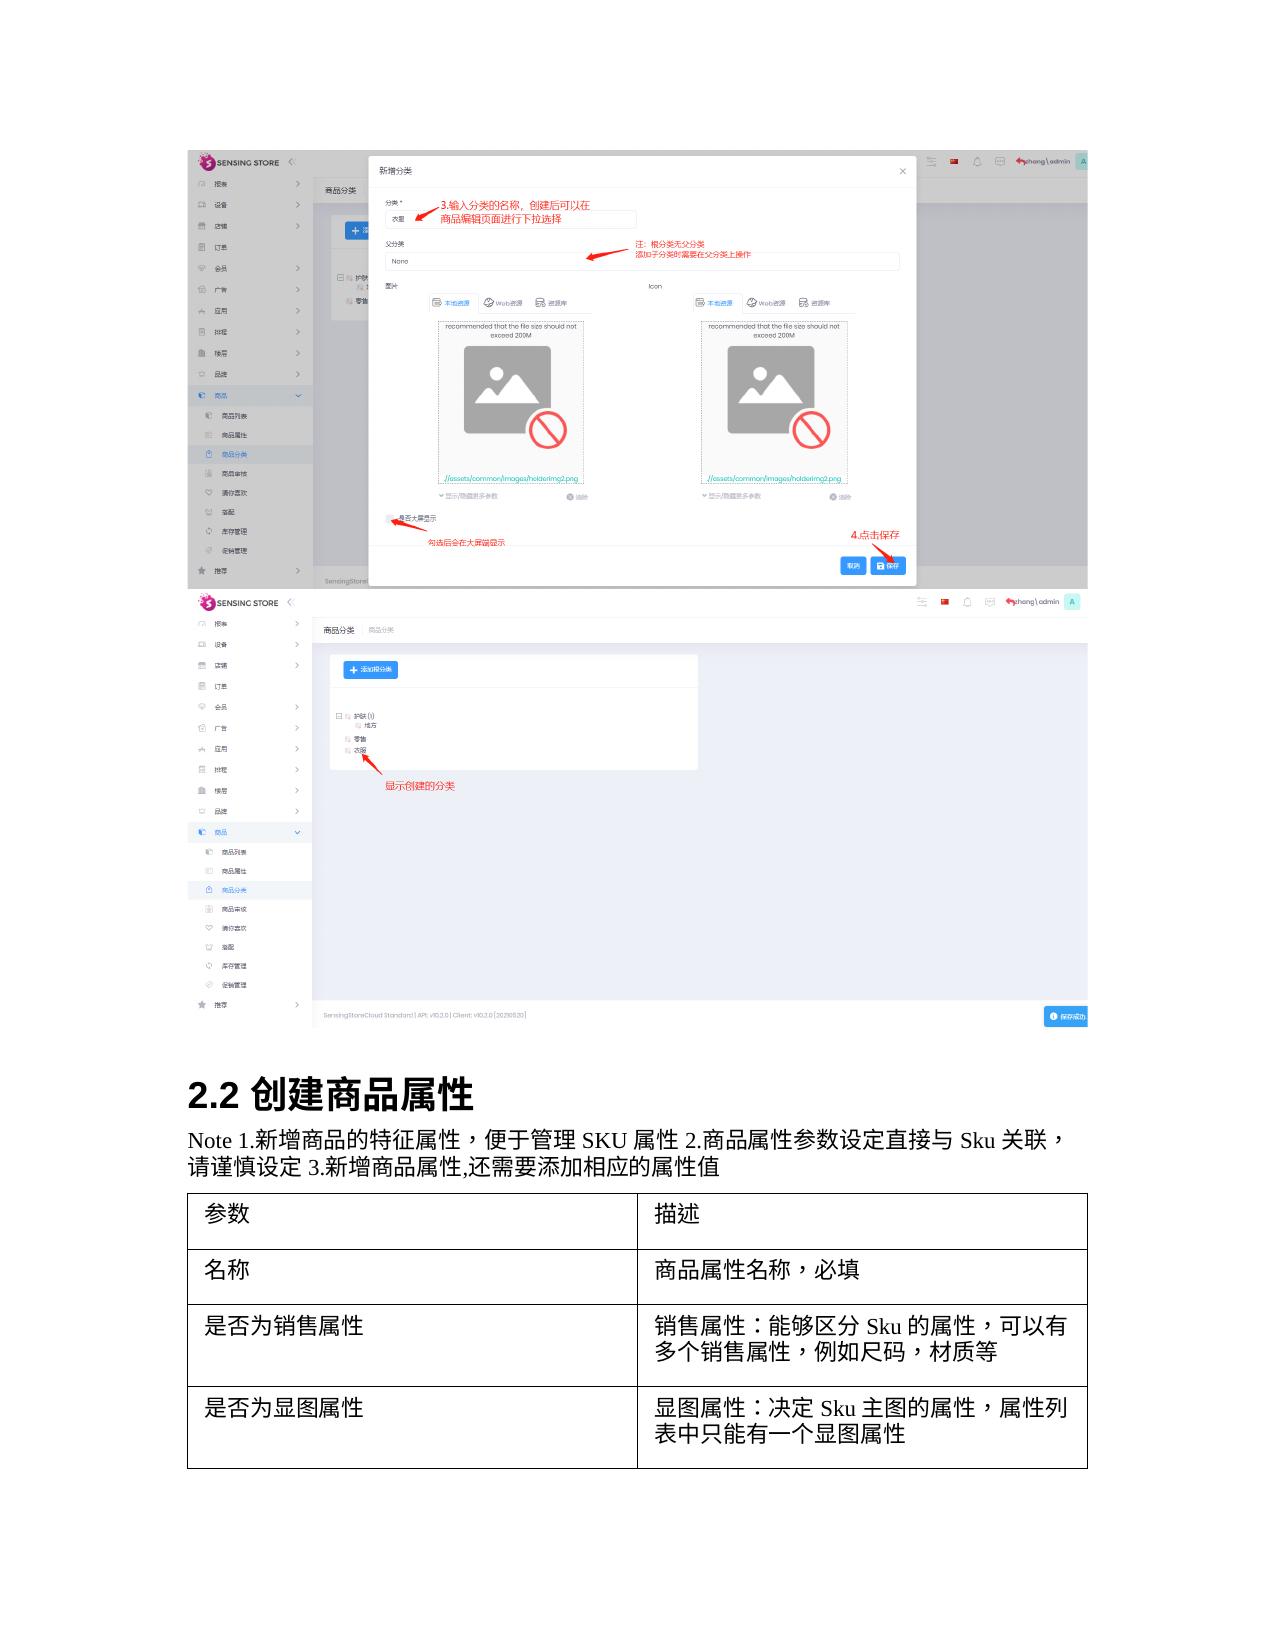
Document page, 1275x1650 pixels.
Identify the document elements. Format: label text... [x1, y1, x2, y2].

picture [187, 150, 1088, 1028]
table_cell 销售属性：能够区分 Sku 的属性，可以有多个销售属性，例如尺码，材质等 [638, 1305, 1087, 1386]
text Note 1.新增商品的特征属性，便于管理 SKU 属性 2.商品属性参数设定直接与 Sku 关联，请谨慎设定 3.新增商品属性,还需要添加相应的属性值 [187, 1127, 1087, 1180]
table_cell 名称 [188, 1250, 637, 1304]
table_header 参数 [188, 1194, 637, 1248]
table_cell 是否为显图属性 [188, 1387, 637, 1468]
table_cell 商品属性名称，必填 [638, 1250, 1087, 1304]
subtitle 2.2 创建商品属性 [187, 1065, 1087, 1119]
table_header 描述 [638, 1194, 1087, 1248]
table_cell 是否为销售属性 [188, 1305, 637, 1386]
table_cell 显图属性：决定 Sku 主图的属性，属性列表中只能有一个显图属性 [638, 1387, 1087, 1468]
